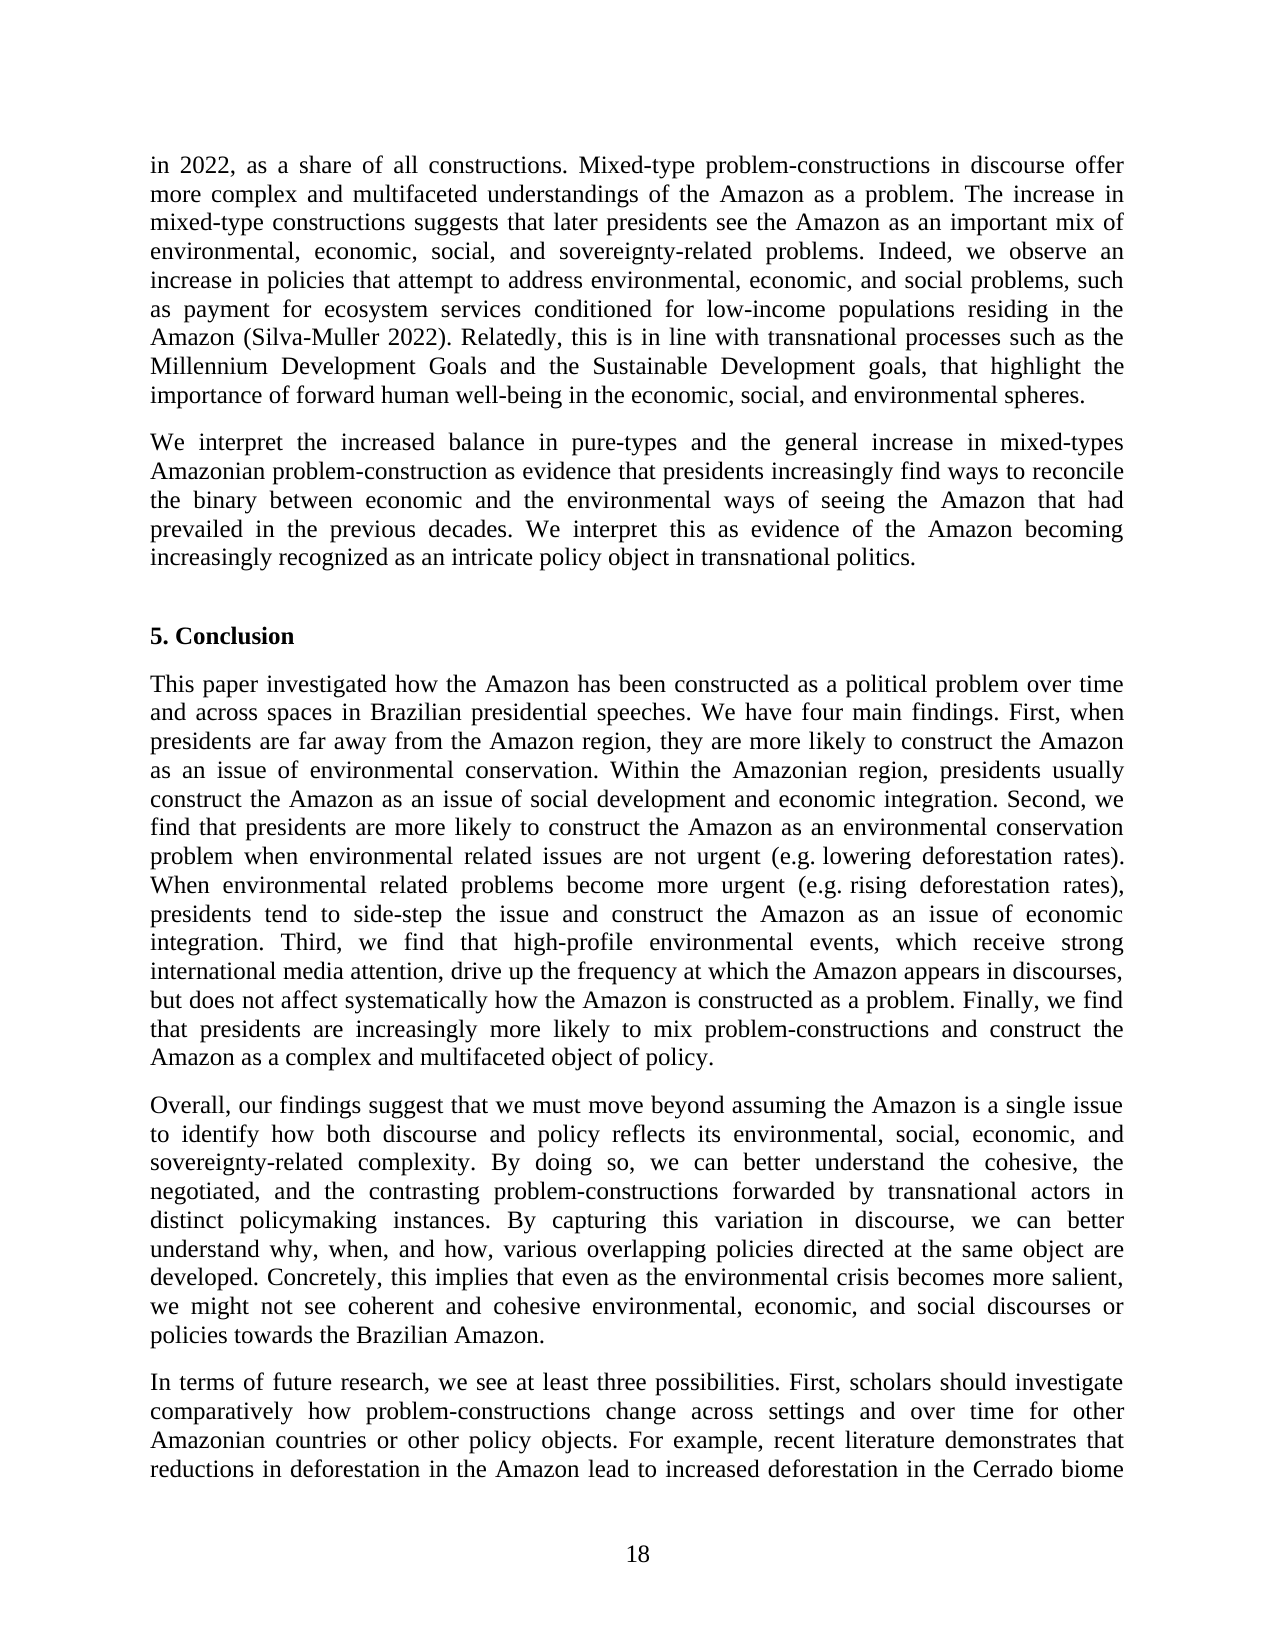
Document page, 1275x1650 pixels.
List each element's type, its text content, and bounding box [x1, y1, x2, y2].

subtitle 5. Conclusion [150, 621, 1125, 650]
text We interpret the increased balance in pure-types and the general increase in mixed-types Amazonian problem-construction as evidence that presidents increasingly find ways to reconcile the binary between economic and the environmental ways of seeing the Amazon that had prevailed in the previous decades. We interpret this as evidence of the Amazon becoming increasingly recognized as an intricate policy object in transnational politics. [150, 427, 1125, 571]
text Overall, our findings suggest that we must move beyond assuming the Amazon is a single issue to identify how both discourse and policy reflects its environmental, social, economic, and sovereignty-related complexity. By doing so, we can better understand the cohesive, the negotiated, and the contrasting problem-constructions forwarded by transnational actors in distinct policymaking instances. By capturing this variation in discourse, we can better understand why, when, and how, various overlapping policies directed at the same object are developed. Concretely, this implies that even as the environmental crisis becomes more salient, we might not see coherent and cohesive environmental, economic, and social discourses or policies towards the Brazilian Amazon. [150, 1090, 1125, 1349]
text This paper investigated how the Amazon has been constructed as a political problem over time and across spaces in Brazilian presidential speeches. We have four main findings. First, when presidents are far away from the Amazon region, they are more likely to construct the Amazon as an issue of environmental conservation. Within the Amazonian region, presidents usually construct the Amazon as an issue of social development and economic integration. Second, we find that presidents are more likely to construct the Amazon as an environmental conservation problem when environmental related issues are not urgent (e.g. lowering deforestation rates). When environmental related problems become more urgent (e.g. rising deforestation rates), presidents tend to side-step the issue and construct the Amazon as an issue of economic integration. Third, we find that high-profile environmental events, which receive strong international media attention, drive up the frequency at which the Amazon appears in discourses, but does not affect systematically how the Amazon is constructed as a problem. Finally, we find that presidents are increasingly more likely to mix problem-constructions and construct the Amazon as a complex and multifaceted object of policy. [150, 669, 1125, 1071]
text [150, 150, 1125, 409]
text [150, 1367, 1125, 1482]
